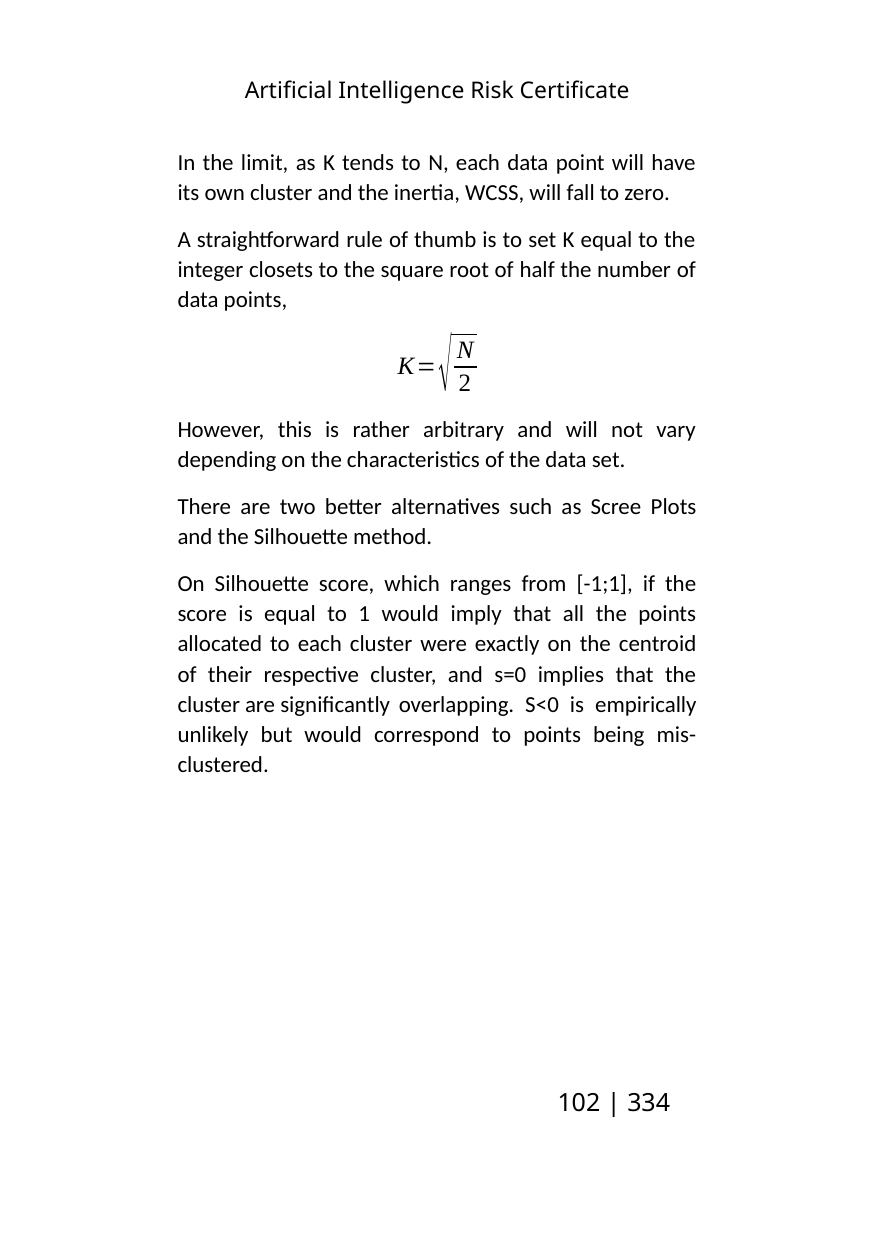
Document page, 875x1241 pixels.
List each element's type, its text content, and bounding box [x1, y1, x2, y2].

text In the limit, as K tends to N, each data point will have its own cluster and the inertia, WCSS, will fall to zero. [177, 148, 697, 206]
text On Silhouette score, which ranges from [-1;1], if the score is equal to 1 would imply that all the points allocated to each cluster were exactly on the centroid of their respective cluster, and s=0 implies that the cluster are significantly overlapping. S<0 is empirically unlikely but would correspond to points being mis-clustered. [177, 569, 697, 778]
text However, this is rather arbitrary and will not vary depending on the characteristics of the data set. [177, 415, 697, 473]
text A straightforward rule of thumb is to set K equal to the integer closets to the square root of half the number of data points, [177, 225, 697, 313]
text There are two better alternatives such as Scree Plots and the Silhouette method. [177, 492, 697, 550]
